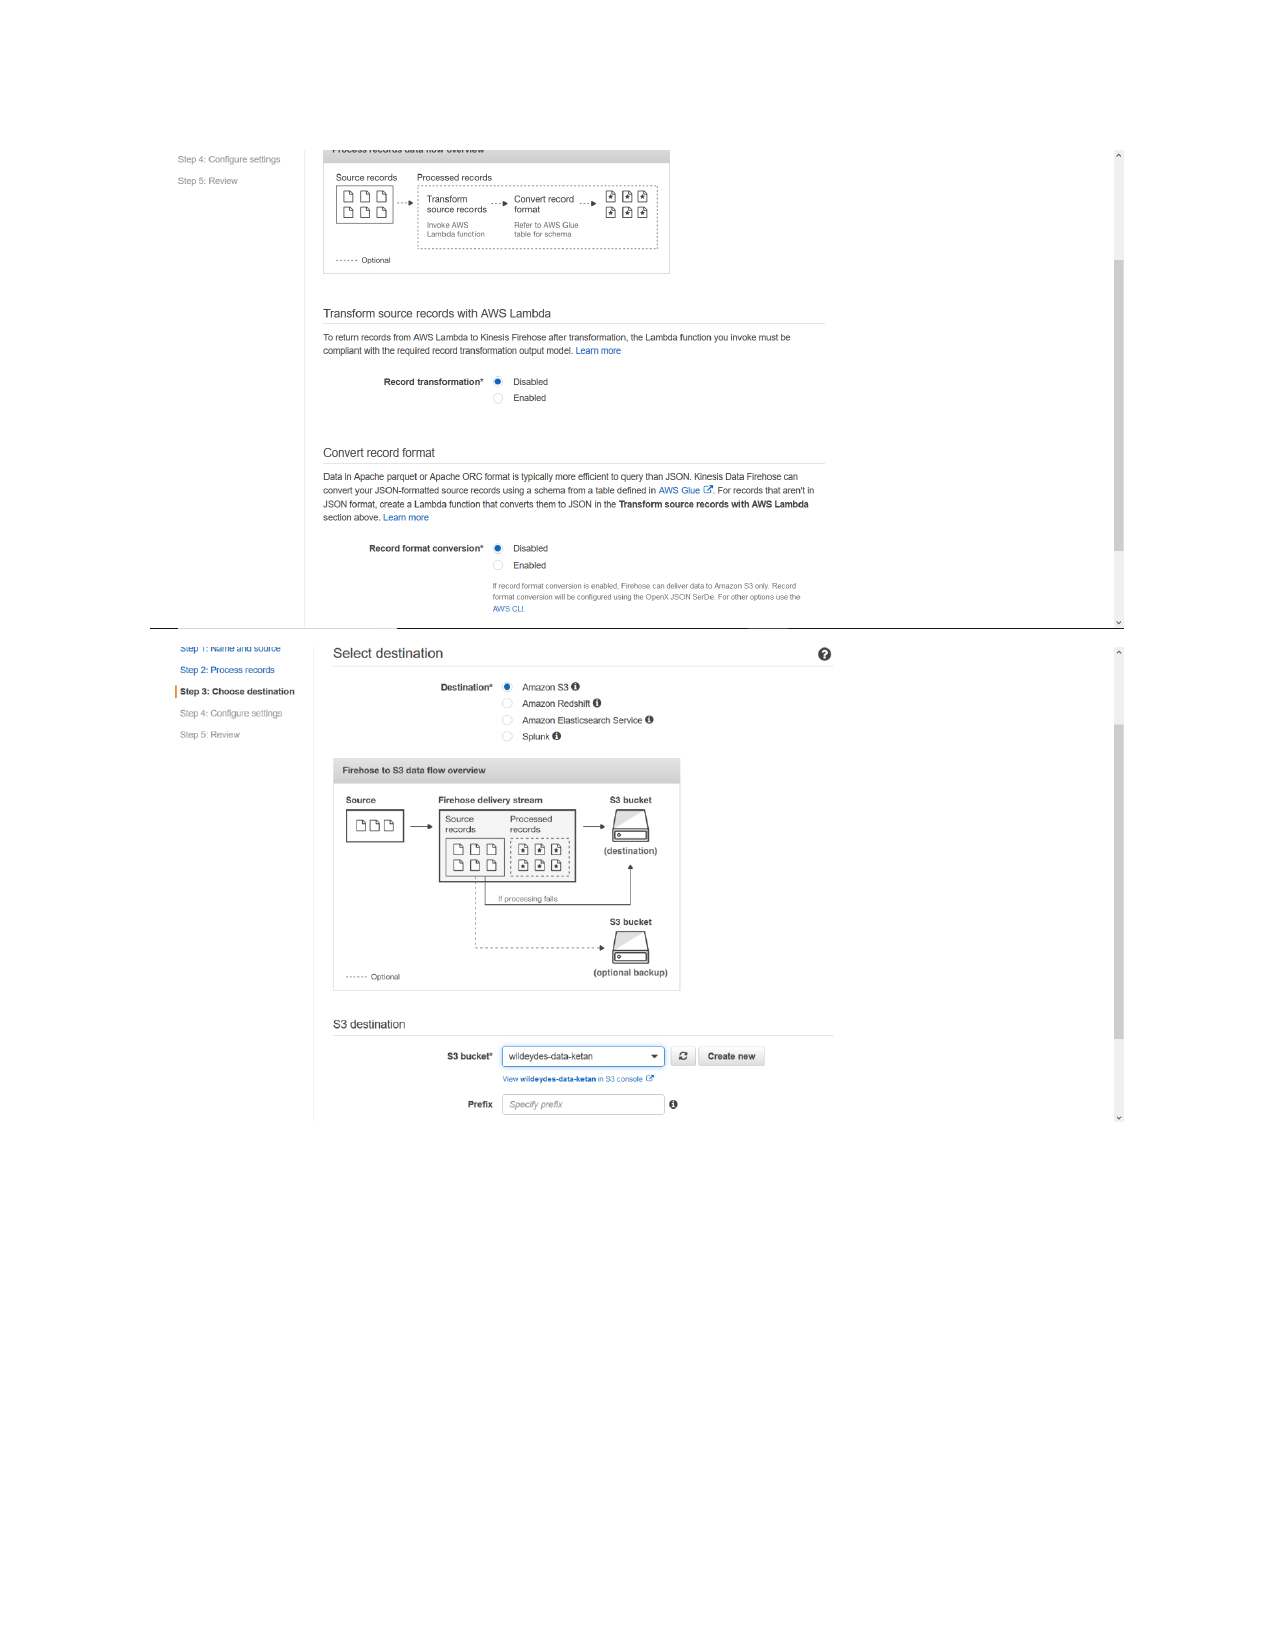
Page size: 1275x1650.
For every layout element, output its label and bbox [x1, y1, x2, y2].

picture [150, 647, 1124, 1122]
picture [150, 150, 1124, 629]
